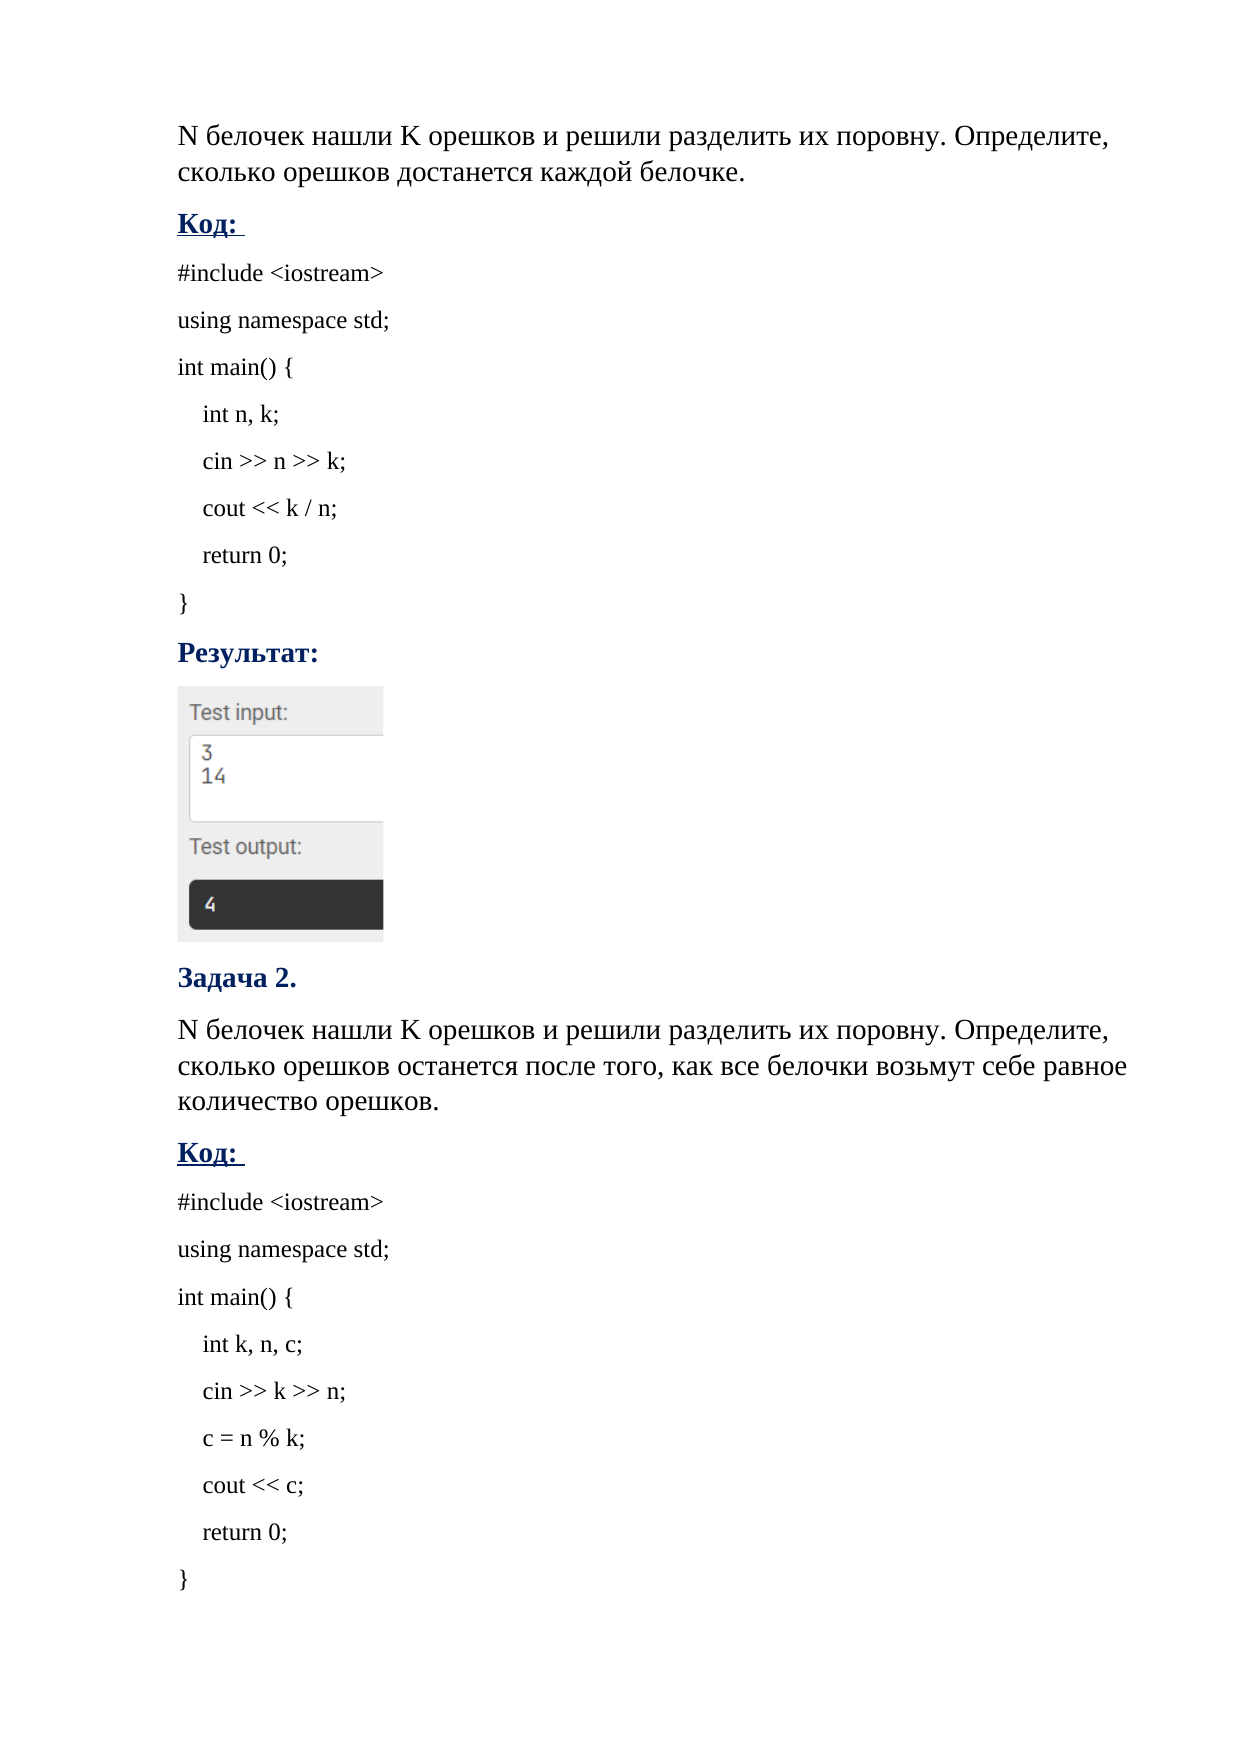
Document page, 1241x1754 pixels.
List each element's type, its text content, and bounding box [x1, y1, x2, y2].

text cin >> n >> k; [177, 446, 1152, 475]
text Задача 2. [177, 960, 1152, 993]
text Код: [177, 206, 1152, 239]
text int n, k; [177, 399, 1152, 428]
text #include <iostream> [177, 1187, 1152, 1216]
text N белочек нашли K орешков и решили разделить их поровну. Определите, сколько орешков достанется каждой белочке. [177, 118, 1152, 187]
text N белочек нашли K орешков и решили разделить их поровну. Определите, сколько орешков останется после того, как все белочки возьмут себе равное количество орешков. [177, 1012, 1152, 1117]
text cin >> k >> n; [177, 1376, 1152, 1404]
text int main() { [177, 352, 1152, 381]
text } [177, 588, 1152, 616]
text Код: [177, 1135, 1152, 1169]
text return 0; [177, 541, 1152, 569]
text Результат: [177, 635, 1152, 668]
text return 0; [177, 1517, 1152, 1546]
text cout << k / n; [177, 493, 1152, 522]
text using namespace std; [177, 305, 1152, 334]
picture [177, 686, 384, 942]
text int k, n, c; [177, 1329, 1152, 1357]
text } [177, 1564, 1152, 1593]
text int main() { [177, 1282, 1152, 1310]
text using namespace std; [177, 1234, 1152, 1263]
text c = n % k; [177, 1423, 1152, 1452]
text cout << c; [177, 1470, 1152, 1499]
text #include <iostream> [177, 258, 1152, 287]
